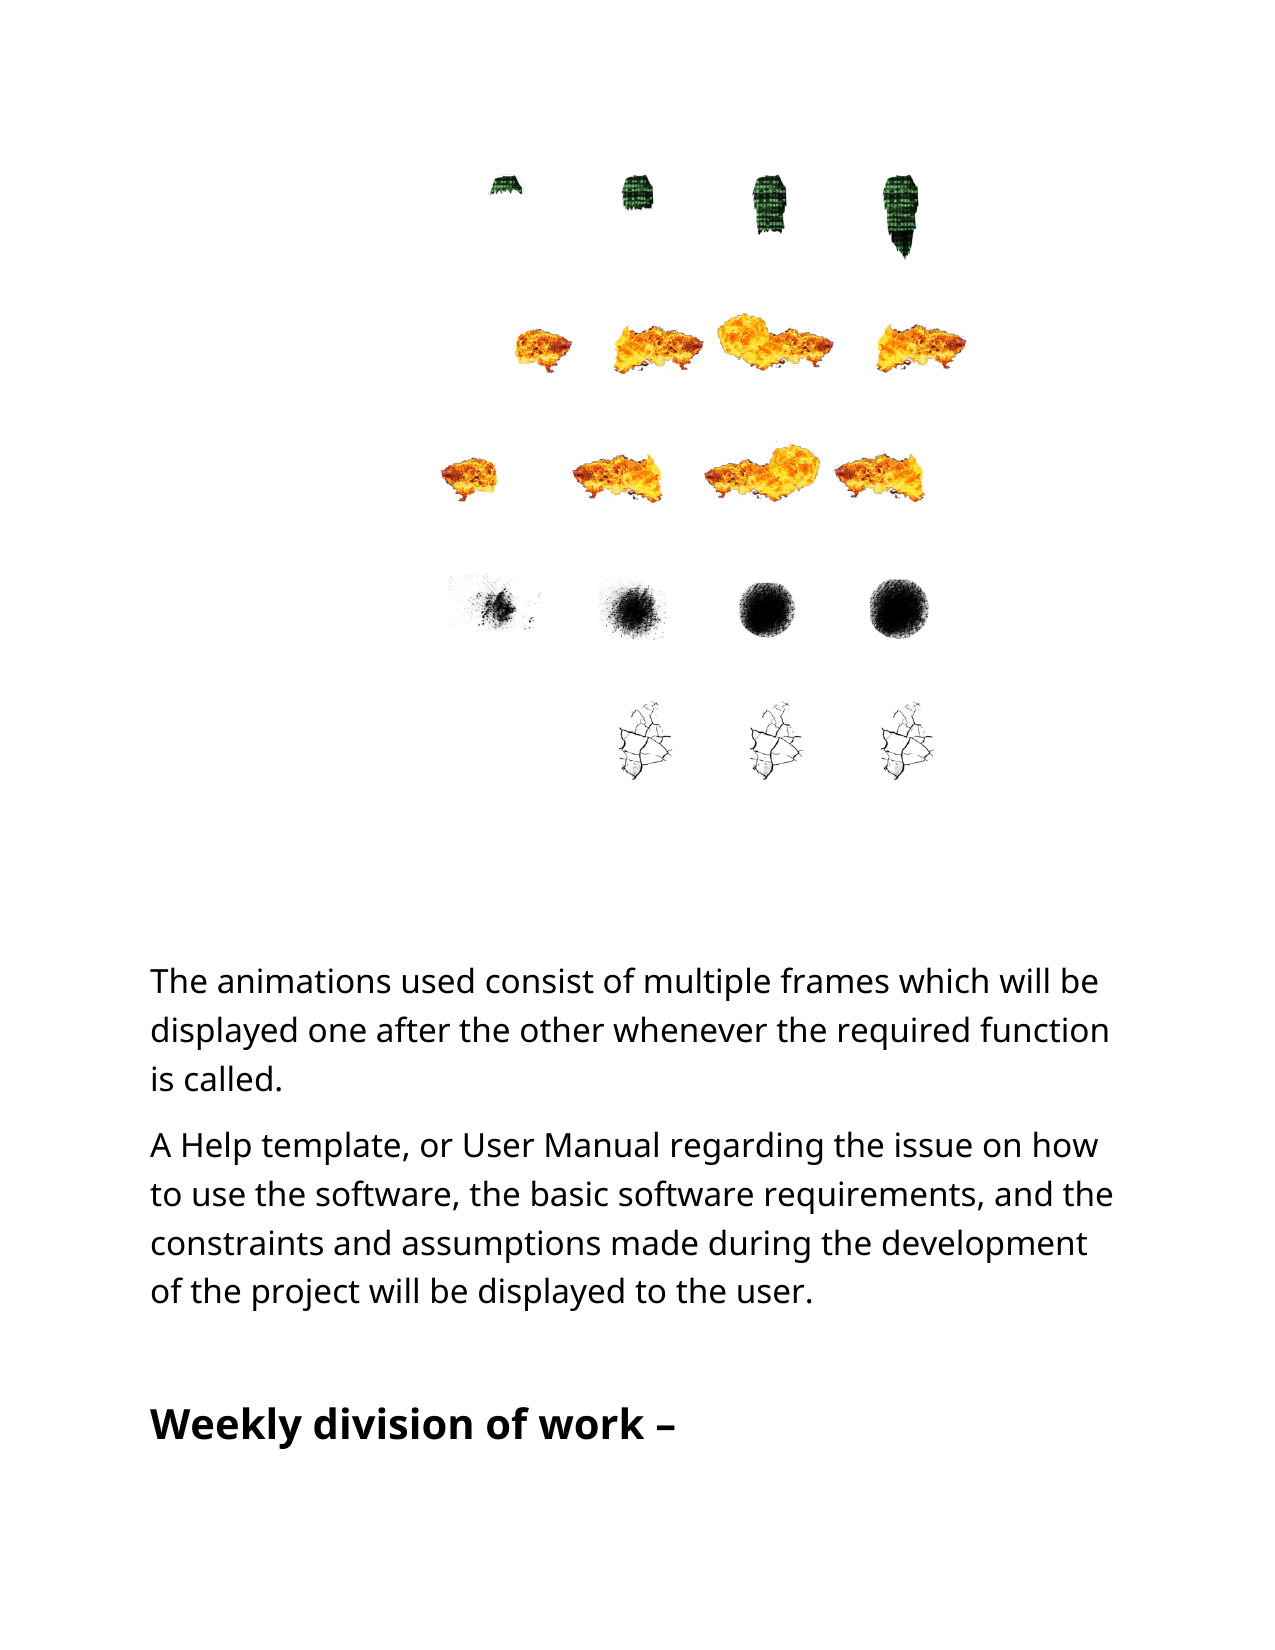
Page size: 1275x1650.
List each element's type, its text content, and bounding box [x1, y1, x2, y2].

text The animations used consist of multiple frames which will be displayed one after the other whenever the required function is called. [150, 958, 1125, 1101]
list Weekly division of work – [150, 1395, 1125, 1452]
picture [308, 150, 967, 939]
text A Help template, or User Manual regarding the issue on how to use the software, the basic software requirements, and the constraints and assumptions made during the development of the project will be displayed to the user. [150, 1121, 1125, 1314]
